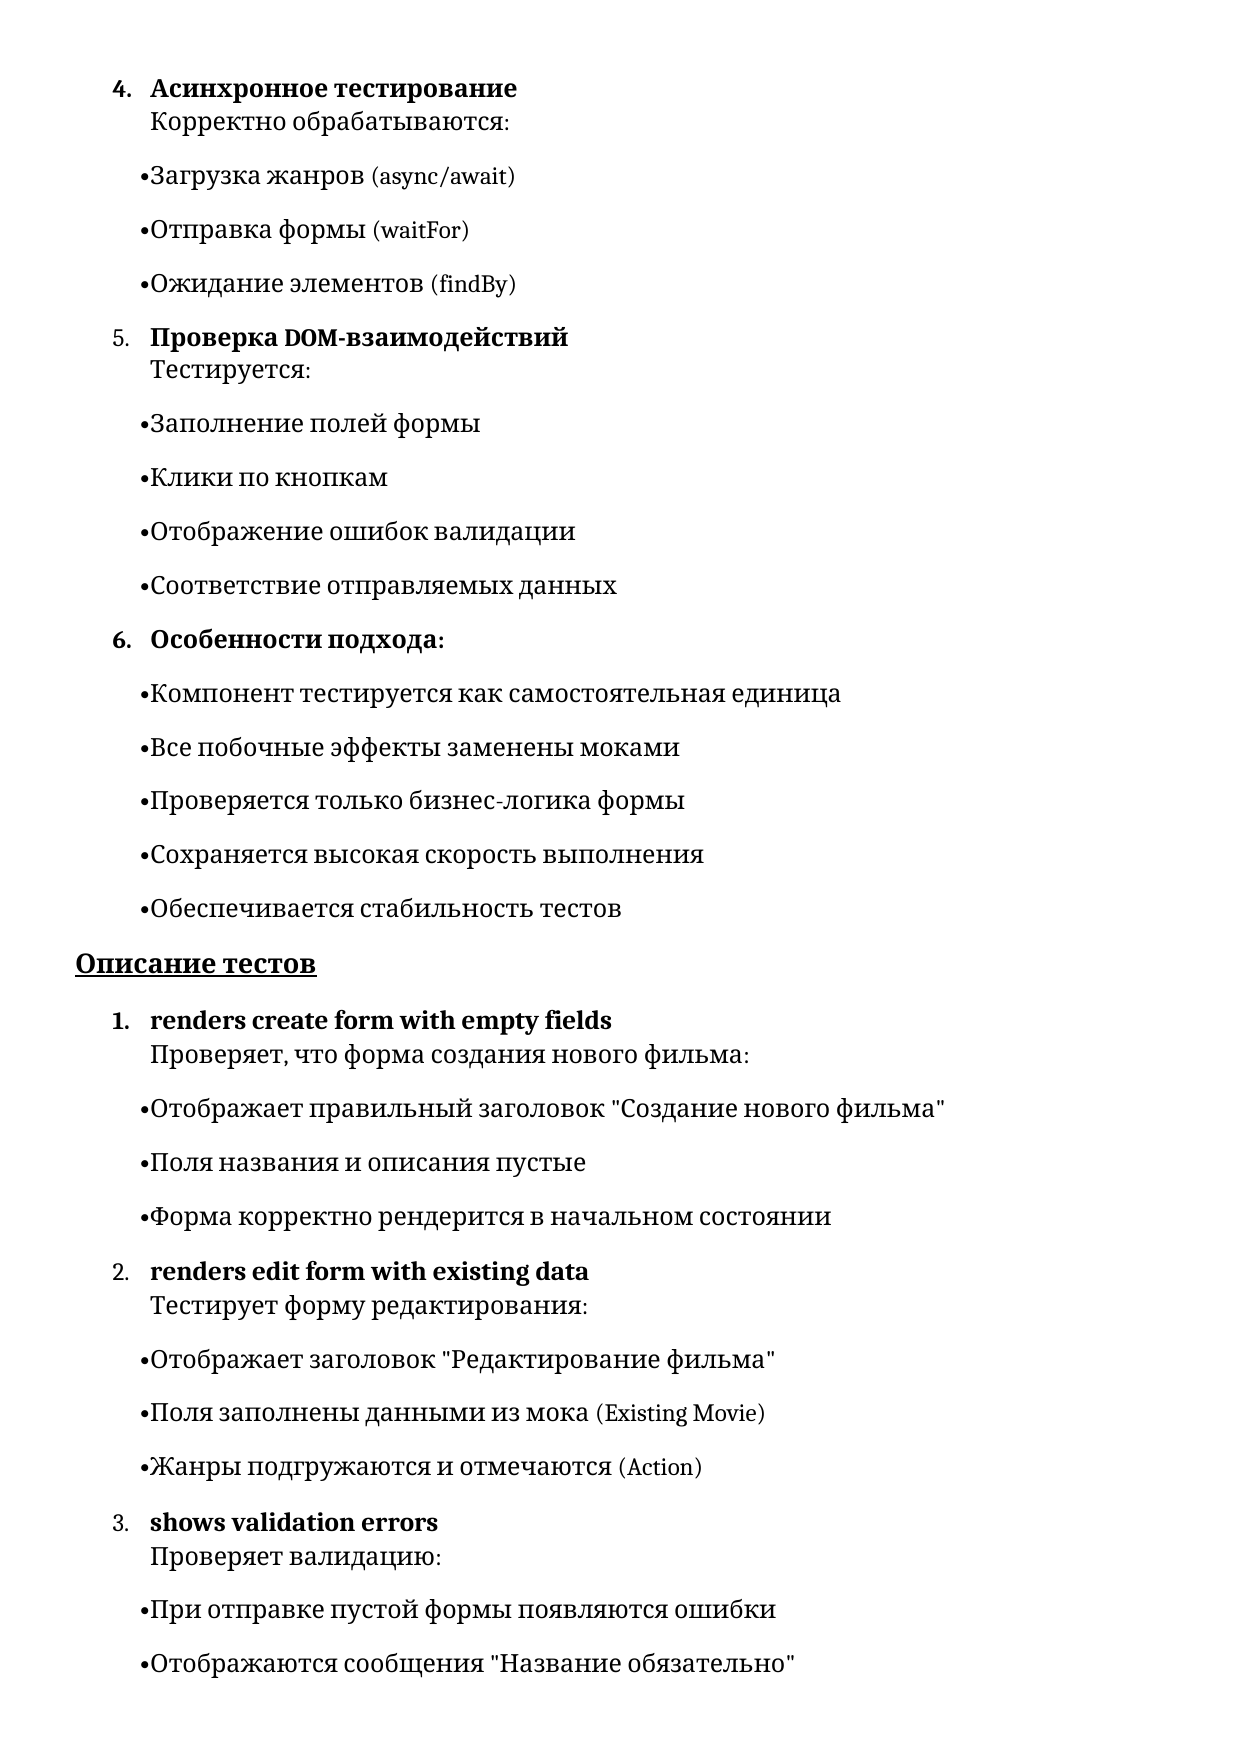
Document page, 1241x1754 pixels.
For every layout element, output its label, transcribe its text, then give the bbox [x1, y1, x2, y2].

list Отправка формы (waitFor) [141, 216, 1165, 244]
list Форма корректно рендерится в начальном состоянии [141, 1202, 1165, 1231]
list Сохраняется высокая скорость выполнения [141, 841, 1165, 870]
list Проверка DOM-взаимодействий Тестируется: [112, 323, 1165, 385]
list Компонент тестируется как самостоятельная единица [141, 679, 1165, 708]
text Описание тестов [75, 949, 1165, 980]
list Особенности подхода: [112, 626, 1165, 654]
list Загрузка жанров (async/await) [141, 162, 1165, 191]
list Жанры подгружаются и отмечаются (Action) [141, 1453, 1165, 1482]
list Проверяется только бизнес-логика формы [141, 787, 1165, 816]
list Обеспечивается стабильность тестов [141, 895, 1165, 924]
list Отображает заголовок "Редактирование фильма" [141, 1346, 1165, 1374]
list При отправке пустой формы появляются ошибки [141, 1596, 1165, 1625]
list shows validation errors Проверяет валидацию: [112, 1507, 1165, 1571]
list Поля названия и описания пустые [141, 1148, 1165, 1177]
list renders create form with empty fields Проверяет, что форма создания нового фильма: [112, 1005, 1165, 1069]
list Заполнение полей формы [141, 410, 1165, 439]
list Соответствие отправляемых данных [141, 572, 1165, 601]
list Клики по кнопкам [141, 464, 1165, 493]
list Отображение ошибок валидации [141, 518, 1165, 547]
list renders edit form with existing data Тестирует форму редактирования: [112, 1256, 1165, 1320]
list Поля заполнены данными из мока (Existing Movie) [141, 1399, 1165, 1428]
list Асинхронное тестирование Корректно обрабатываются: [112, 75, 1165, 137]
list Ожидание элементов (findBy) [141, 269, 1165, 298]
list Отображаются сообщения "Название обязательно" [141, 1650, 1165, 1679]
list Отображает правильный заголовок "Создание нового фильма" [141, 1095, 1165, 1123]
list Все побочные эффекты заменены моками [141, 733, 1165, 762]
